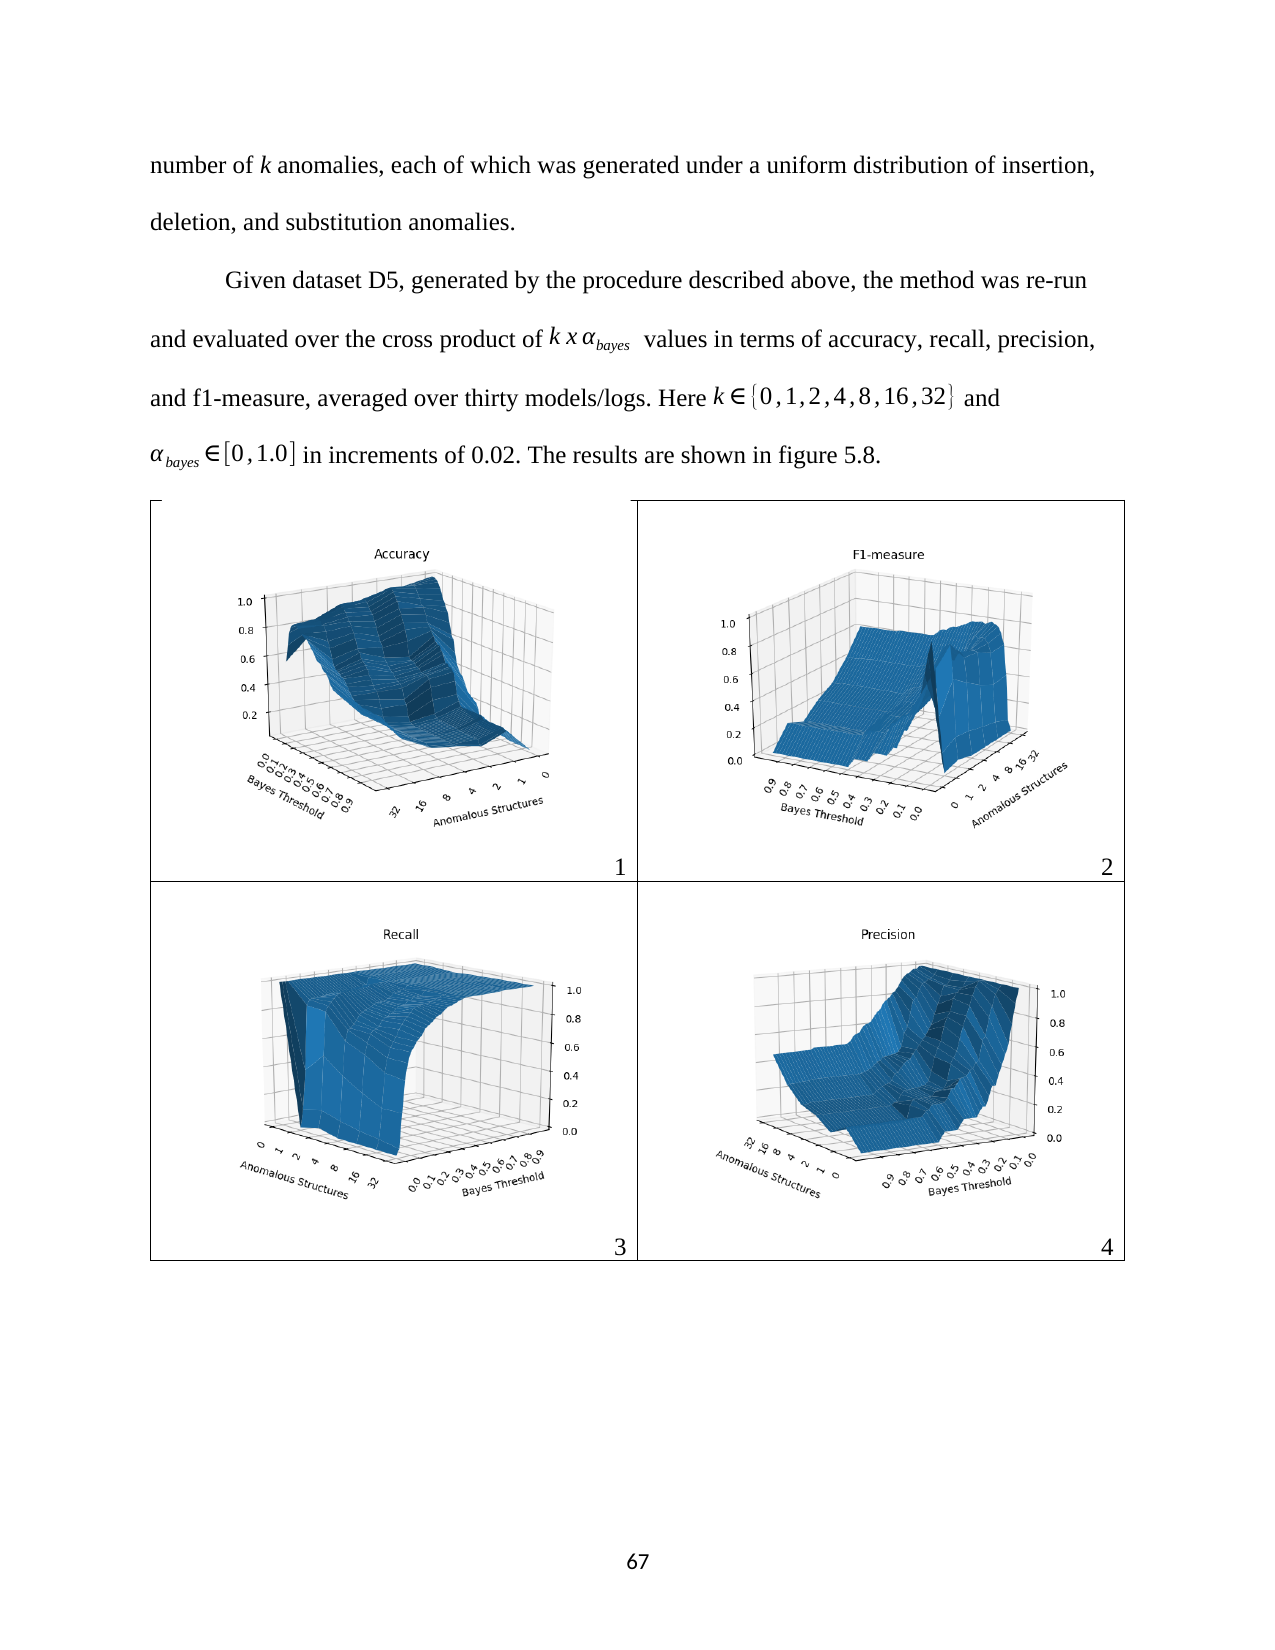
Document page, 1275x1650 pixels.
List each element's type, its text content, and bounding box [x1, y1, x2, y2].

picture [648, 501, 1117, 853]
text Given dataset D5, generated by the procedure described above, the method was re-run and evaluated over the cross product of values in terms of accuracy, recall, precision, and f1-measure, averaged over thirty models/logs. Here and in increments of 0.02. The results are shown in figure 5.8. [150, 265, 1125, 471]
picture [161, 882, 629, 1232]
table_header 1 [151, 501, 637, 881]
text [150, 150, 1125, 236]
table_header 2 [638, 501, 1124, 881]
table_cell 4 [638, 882, 1124, 1260]
picture [161, 500, 631, 853]
picture [648, 882, 1116, 1232]
table_cell 3 [151, 882, 637, 1260]
